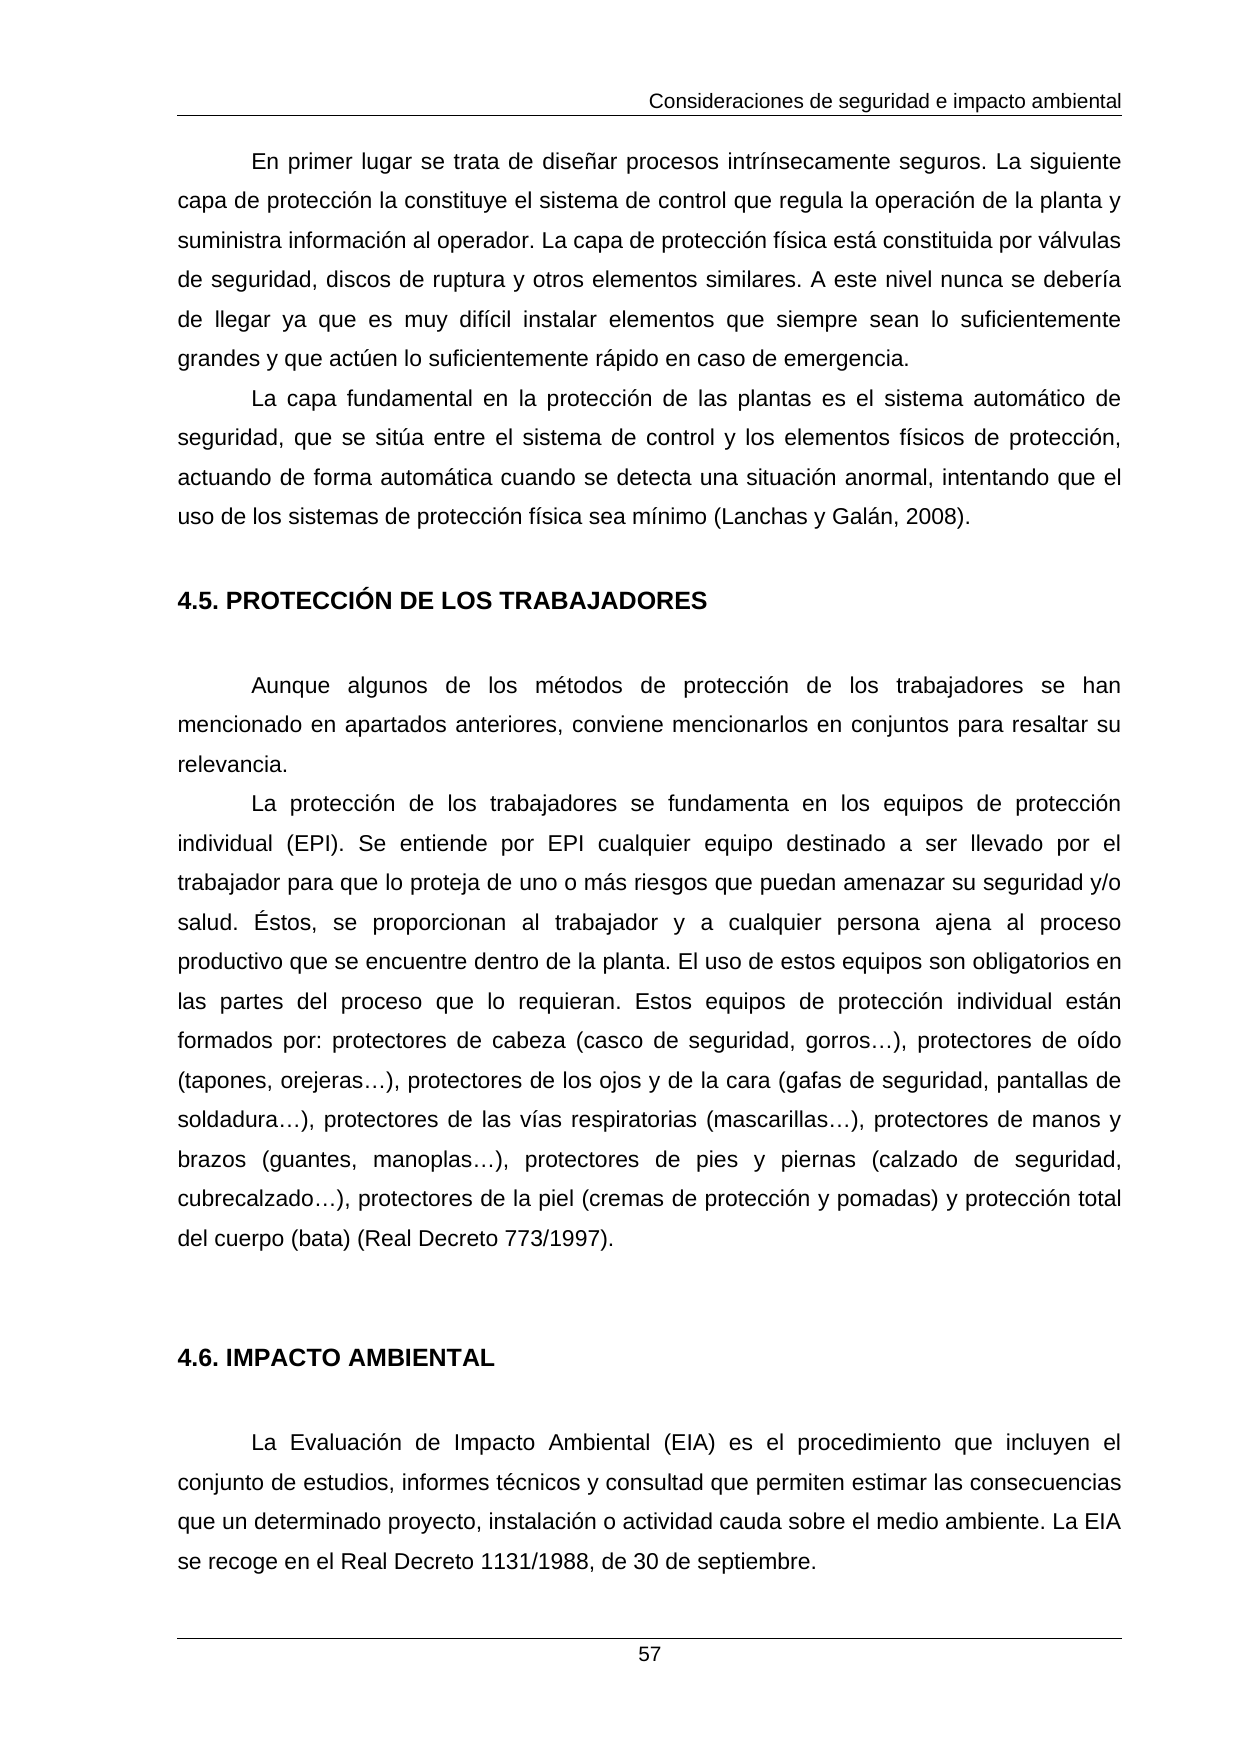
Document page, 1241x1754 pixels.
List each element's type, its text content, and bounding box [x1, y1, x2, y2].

text La capa fundamental en la protección de las plantas es el sistema automático de seguridad, que se sitúa entre el sistema de control y los elementos físicos de protección, actuando de forma automática cuando se detecta una situación anormal, intentando que el uso de los sistemas de protección física sea mínimo (Lanchas y Galán, 2008). [177, 384, 1122, 529]
text 4.5. PROTECCIÓN DE LOS TRABAJADORES [177, 586, 1122, 614]
text La Evaluación de Impacto Ambiental (EIA) es el procedimiento que incluyen el conjunto de estudios, informes técnicos y consultad que permiten estimar las consecuencias que un determinado proyecto, instalación o actividad cauda sobre el medio ambiente. La EIA se recoge en el Real Decreto 1131/1988, de 30 de septiembre. [177, 1429, 1122, 1574]
text En primer lugar se trata de diseñar procesos intrínsecamente seguros. La siguiente capa de protección la constituye el sistema de control que regula la operación de la planta y suministra información al operador. La capa de protección física está constituida por válvulas de seguridad, discos de ruptura y otros elementos similares. A este nivel nunca se debería de llegar ya que es muy difícil instalar elementos que siempre sean lo suficientemente grandes y que actúen lo suficientemente rápido en caso de emergencia. [177, 148, 1122, 371]
text La protección de los trabajadores se fundamenta en los equipos de protección individual (EPI). Se entiende por EPI cualquier equipo destinado a ser llevado por el trabajador para que lo proteja de uno o más riesgos que puedan amenazar su seguridad y/o salud. Éstos, se proporcionan al trabajador y a cualquier persona ajena al proceso productivo que se encuentre dentro de la planta. El uso de estos equipos son obligatorios en las partes del proceso que lo requieran. Estos equipos de protección individual están formados por: protectores de cabeza (casco de seguridad, gorros…), protectores de oído (tapones, orejeras…), protectores de los ojos y de la cara (gafas de seguridad, pantallas de soldadura…), protectores de las vías respiratorias (mascarillas…), protectores de manos y brazos (guantes, manoplas…), protectores de pies y piernas (calzado de seguridad, cubrecalzado…), protectores de la piel (cremas de protección y pomadas) y protección total del cuerpo (bata) (Real Decreto 773/1997). [177, 790, 1122, 1251]
text Aunque algunos de los métodos de protección de los trabajadores se han mencionado en apartados anteriores, conviene mencionarlos en conjuntos para resaltar su relevancia. [177, 672, 1122, 777]
text 4.6. IMPACTO AMBIENTAL [177, 1343, 1122, 1372]
